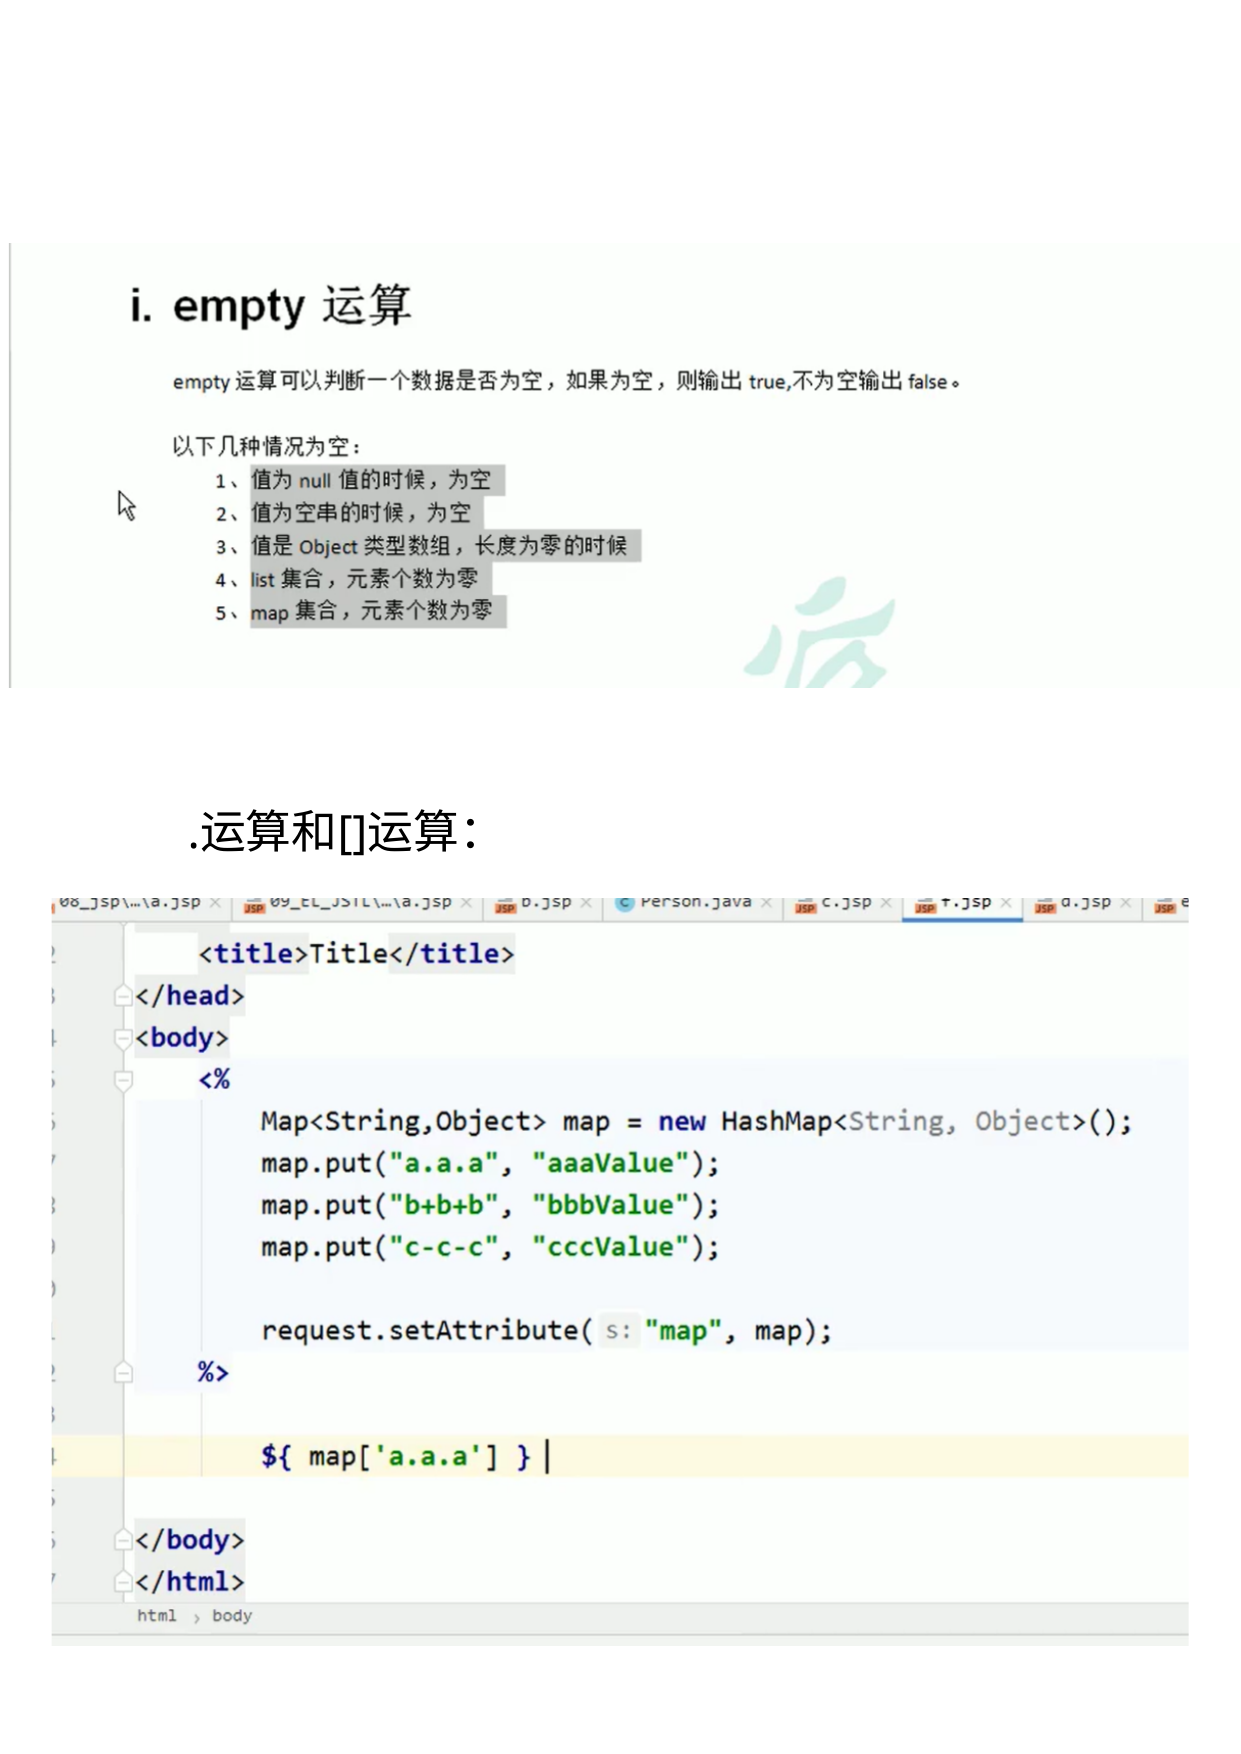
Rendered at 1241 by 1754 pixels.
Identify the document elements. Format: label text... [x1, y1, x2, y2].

text .运算和[]运算： [187, 779, 1053, 877]
picture [51, 898, 1189, 1646]
picture [8, 243, 1240, 688]
